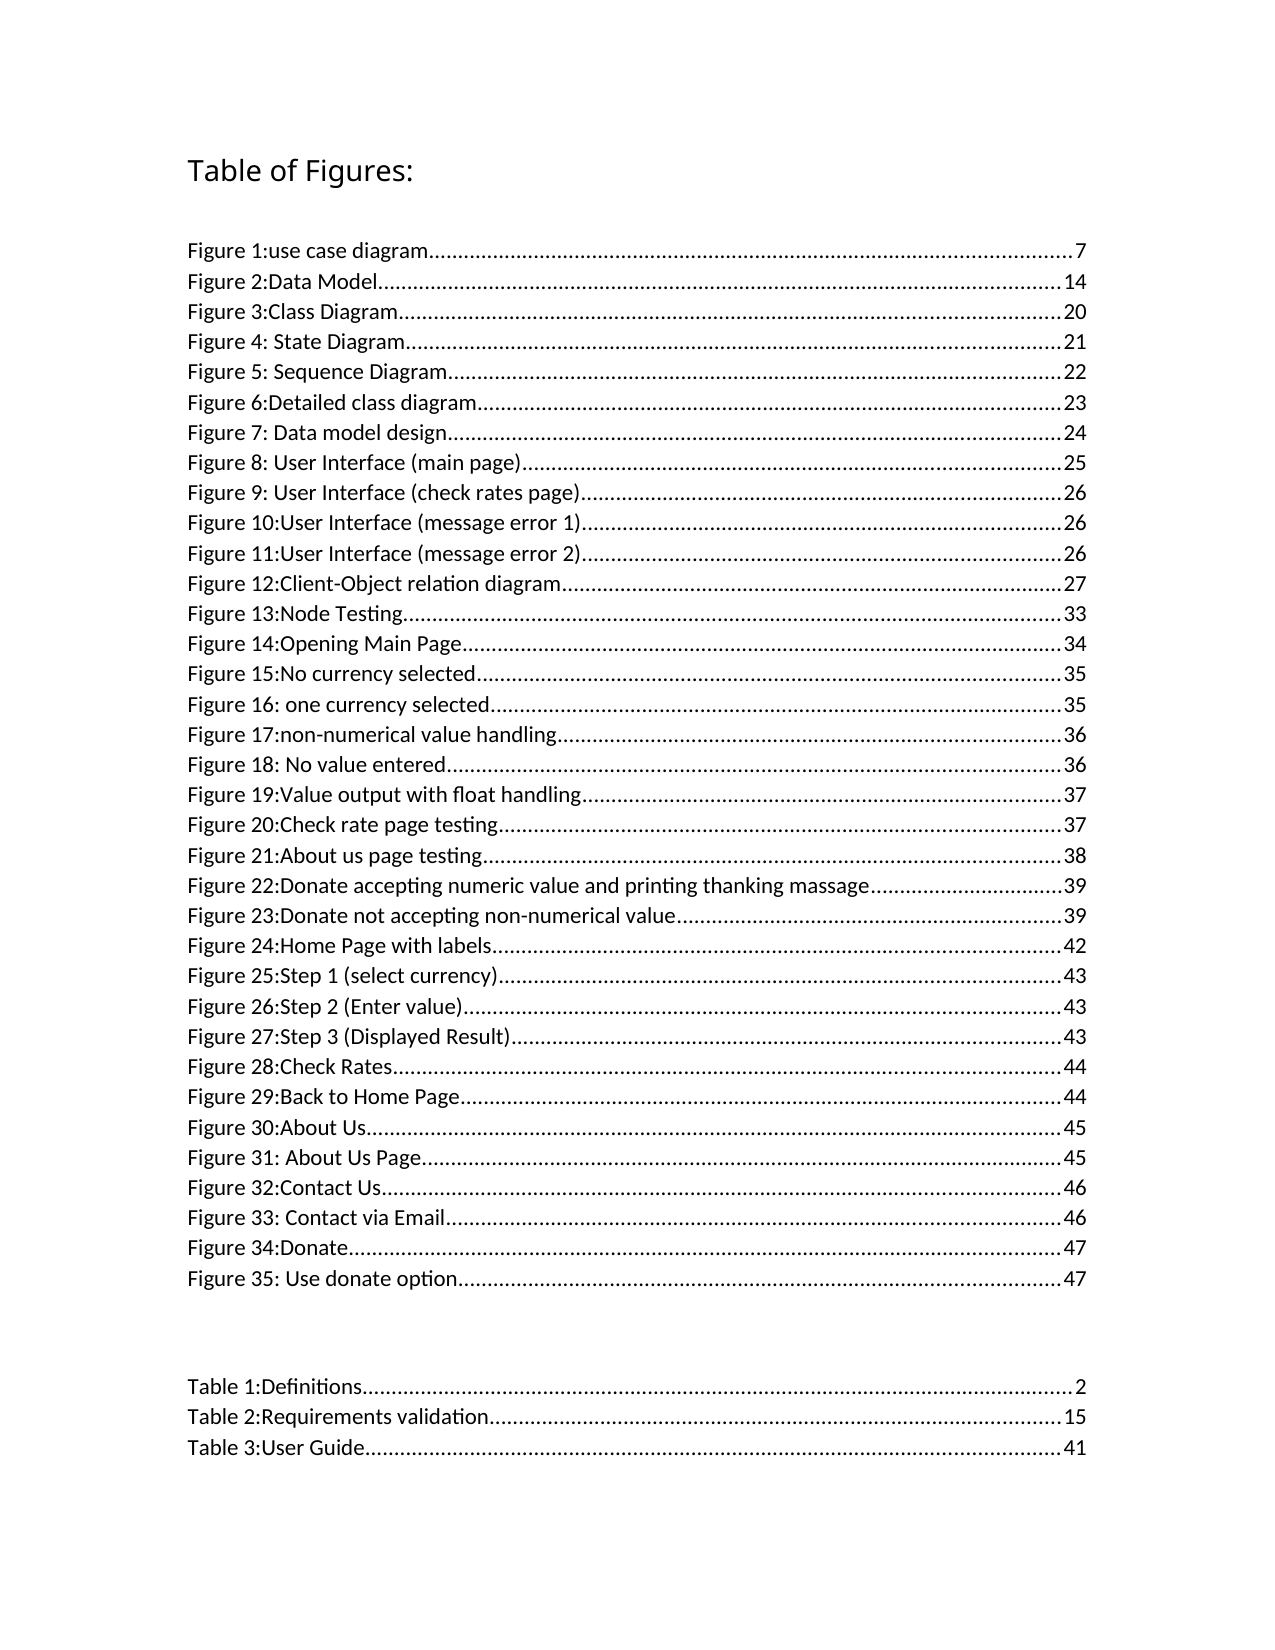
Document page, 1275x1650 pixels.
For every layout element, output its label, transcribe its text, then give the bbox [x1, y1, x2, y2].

text Table 3:User Guide 41 [187, 1433, 1087, 1461]
text Table of Figures: [187, 150, 1087, 190]
text Figure 21:About us page testing 38 [187, 841, 1087, 869]
text Table 2:Requirements validation 15 [187, 1402, 1087, 1431]
text Figure 14:Opening Main Page 34 [187, 629, 1087, 657]
text Figure 29:Back to Home Page 44 [187, 1082, 1087, 1110]
text Figure 25:Step 1 (select currency) 43 [187, 962, 1087, 989]
text Figure 6:Detailed class diagram 23 [187, 388, 1087, 416]
text Figure 30:About Us 45 [187, 1113, 1087, 1141]
text Figure 12:Client-Object relation diagram 27 [187, 569, 1087, 597]
text Figure 5: Sequence Diagram 22 [187, 357, 1087, 385]
text Figure 18: No value entered 36 [187, 750, 1087, 778]
text Figure 23:Donate not accepting non-numerical value 39 [187, 901, 1087, 929]
text Figure 34:Donate 47 [187, 1233, 1087, 1261]
text Table 1:Definitions 2 [187, 1372, 1087, 1400]
text Figure 10:User Interface (message error 1) 26 [187, 508, 1087, 536]
text Figure 1:use case diagram 7 [187, 237, 1087, 264]
text Figure 8: User Interface (main page) 25 [187, 448, 1087, 476]
text Figure 20:Check rate page testing 37 [187, 811, 1087, 838]
text Figure 17:non-numerical value handling 36 [187, 720, 1087, 748]
text Figure 15:No currency selected 35 [187, 659, 1087, 687]
text Figure 35: Use donate option 47 [187, 1264, 1087, 1292]
text Figure 11:User Interface (message error 2) 26 [187, 539, 1087, 567]
text Figure 3:Class Diagram 20 [187, 297, 1087, 325]
text Figure 4: State Diagram 21 [187, 327, 1087, 355]
text Figure 13:Node Testing 33 [187, 599, 1087, 627]
text Figure 16: one currency selected 35 [187, 690, 1087, 718]
text Figure 9: User Interface (check rates page) 26 [187, 478, 1087, 506]
text Figure 19:Value output with float handling 37 [187, 780, 1087, 808]
text Figure 2:Data Model 14 [187, 267, 1087, 295]
text Figure 26:Step 2 (Enter value) 43 [187, 992, 1087, 1020]
text Figure 22:Donate accepting numeric value and printing thanking massage 39 [187, 871, 1087, 899]
text Figure 28:Check Rates 44 [187, 1052, 1087, 1080]
text Figure 31: About Us Page 45 [187, 1143, 1087, 1171]
text Figure 27:Step 3 (Displayed Result) 43 [187, 1022, 1087, 1050]
text Figure 33: Contact via Email 46 [187, 1203, 1087, 1231]
text Figure 32:Contact Us 46 [187, 1173, 1087, 1201]
text Figure 7: Data model design 24 [187, 418, 1087, 446]
text Figure 24:Home Page with labels 42 [187, 931, 1087, 959]
